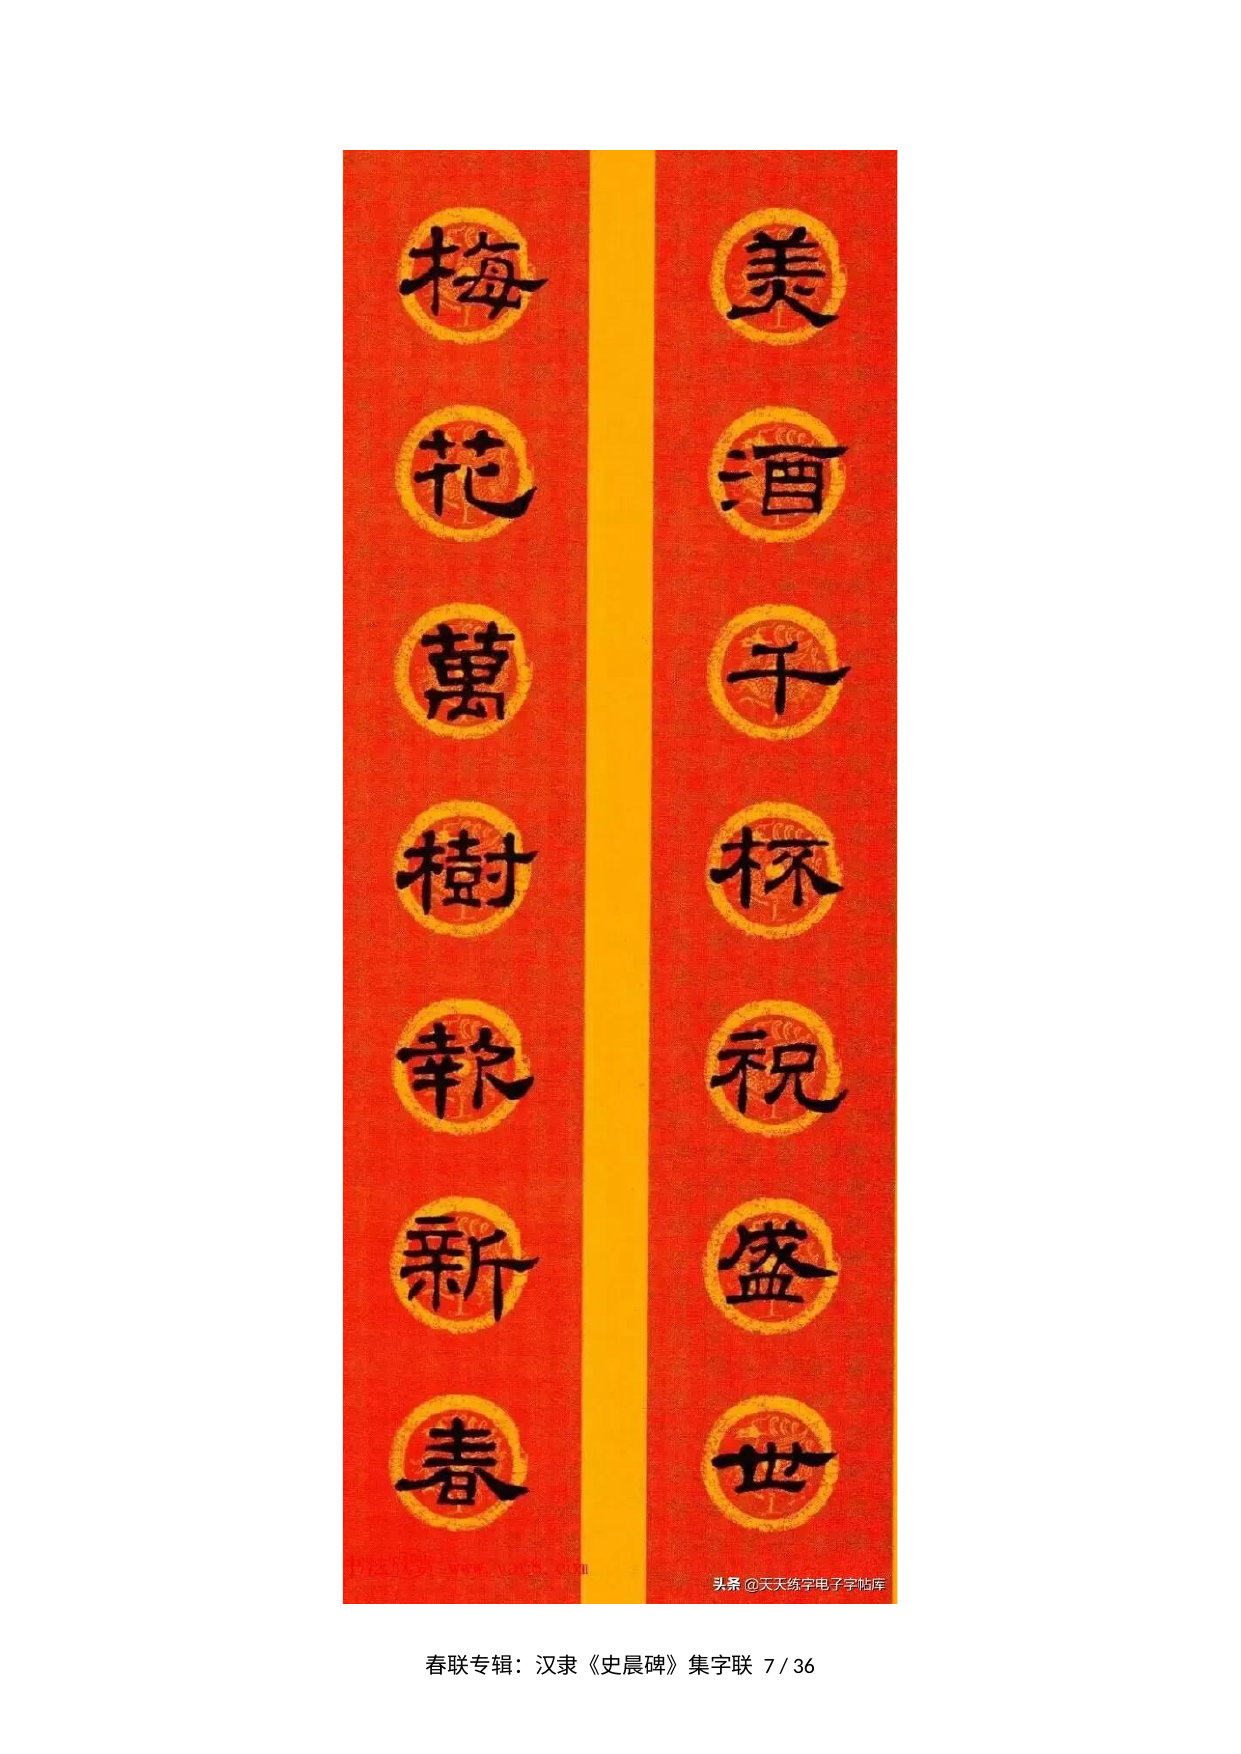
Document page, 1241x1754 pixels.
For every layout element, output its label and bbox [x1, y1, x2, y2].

picture [342, 150, 898, 1604]
